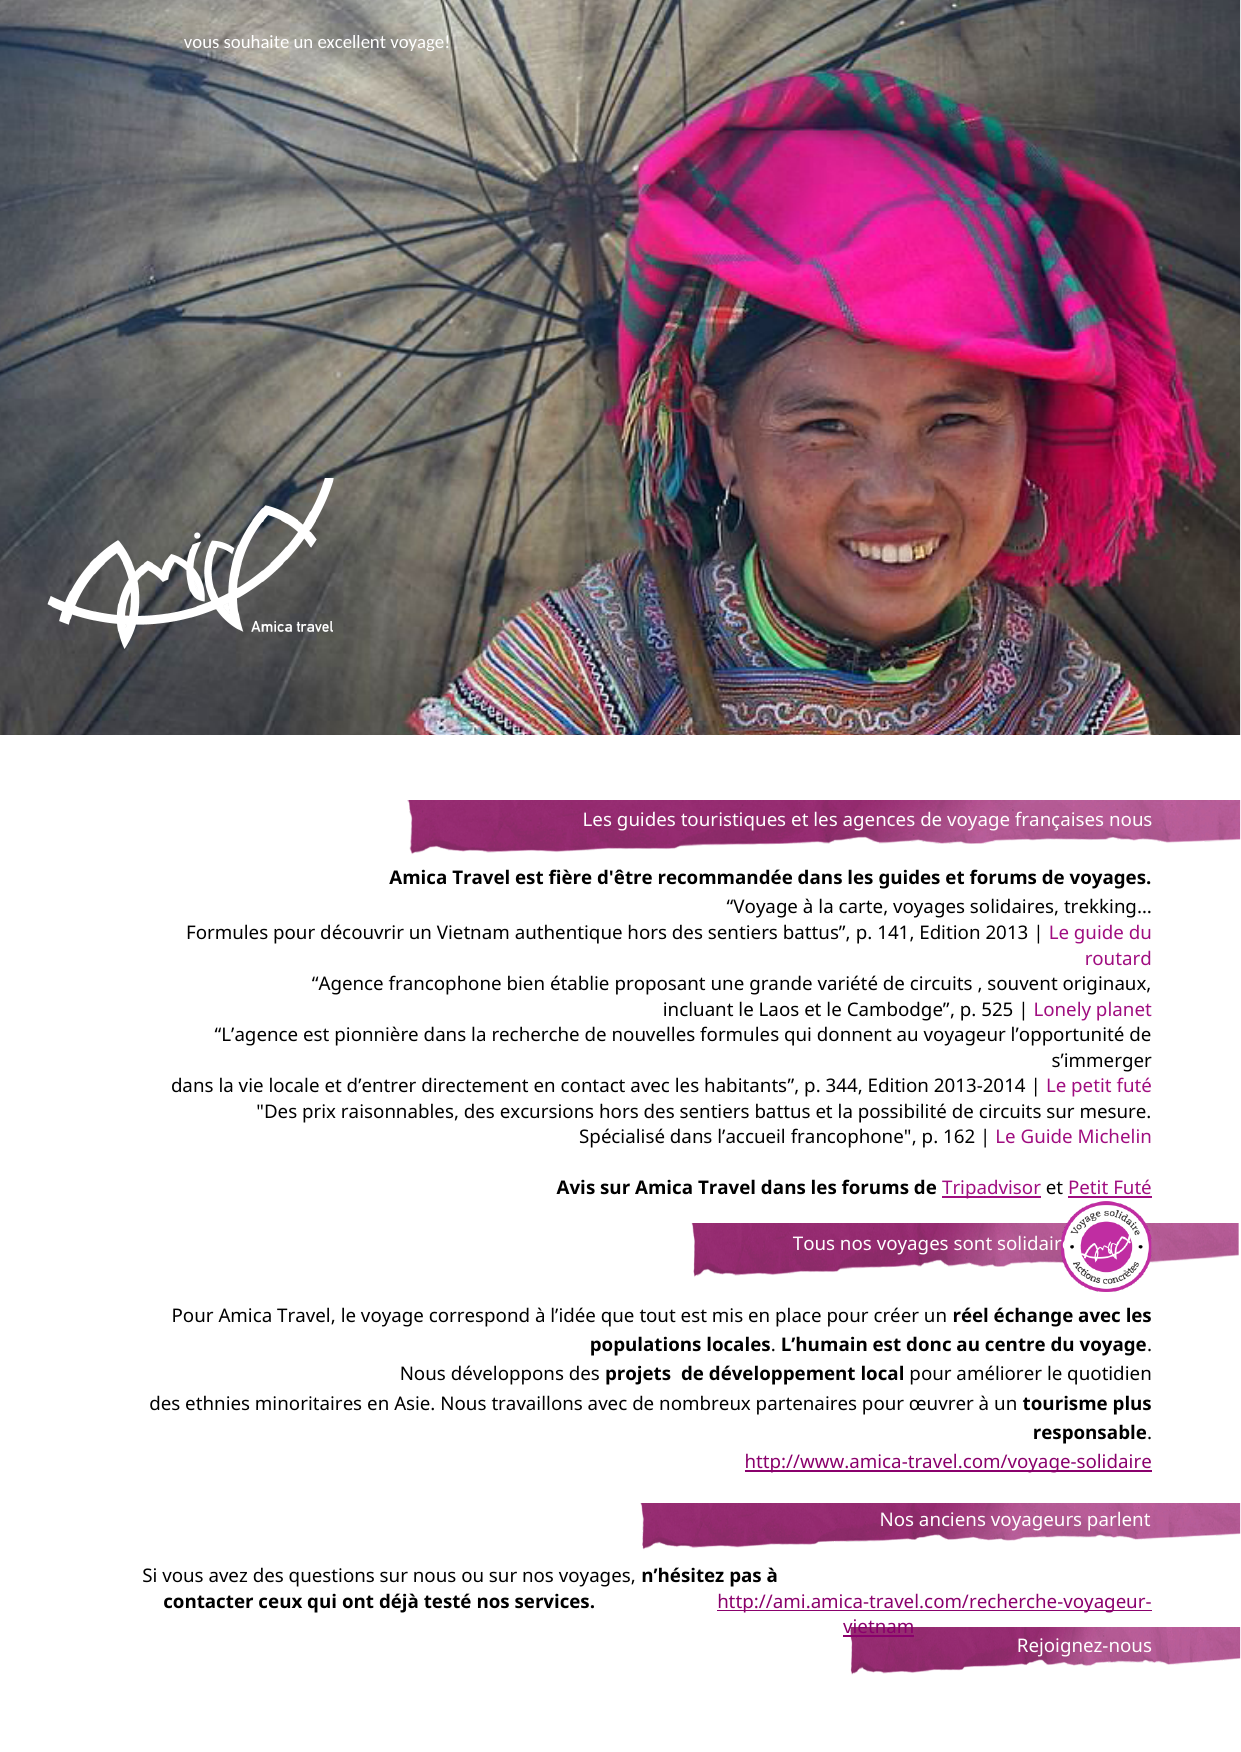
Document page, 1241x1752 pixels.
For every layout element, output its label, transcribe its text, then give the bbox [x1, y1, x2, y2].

text dans la vie locale et d’entrer directement en contact avec les habitants”, p. 344, Edition 2013-2014 | Le petit futé [121, 1072, 1152, 1098]
picture [840, 1627, 1241, 1687]
text “Voyage à la carte, voyages solidaires, trekking… [121, 894, 1152, 919]
picture [384, 800, 1241, 868]
picture [679, 1201, 1239, 1292]
text incluant le Laos et le Cambodge”, p. 525 | Lonely planet [121, 996, 1152, 1021]
picture [625, 1503, 1241, 1561]
text Nous développons des projets de développement local pour améliorer le quotidien [121, 1361, 1152, 1386]
text Avis sur Amica Travel dans les forums de Tripadvisor et Petit Futé [121, 1174, 1152, 1200]
text “Agence francophone bien établie proposant une grande variété de circuits , souvent originaux, [121, 970, 1152, 996]
text des ethnies minoritaires en Asie. Nous travaillons avec de nombreux partenaires pour œuvrer à un tourisme plus responsable. [121, 1390, 1152, 1445]
text Pour Amica Travel, le voyage correspond à l’idée que tout est mis en place pour créer un réel échange avec les populations locales. L’humain est donc au centre du voyage. [121, 1302, 1152, 1357]
text Si vous avez des questions sur nous ou sur nos voyages, n’hésitez pas à contacter ceux qui ont déjà testé nos services. http://ami.amica-travel.com/recherche-voyageur-vietnam [121, 1563, 1152, 1639]
text http://www.amica-travel.com/voyage-solidaire [121, 1448, 1152, 1474]
text “L’agence est pionnière dans la recherche de nouvelles formules qui donnent au voyageur l’opportunité de s’immerger [121, 1021, 1152, 1072]
text Spécialisé dans l’accueil francophone", p. 162 | Le Guide Michelin [121, 1123, 1152, 1149]
picture [0, 0, 1241, 735]
text "Des prix raisonnables, des excursions hors des sentiers battus et la possibilité de circuits sur mesure. [121, 1098, 1152, 1123]
text Amica Travel est fière d'être recommandée dans les guides et forums de voyages. [121, 864, 1152, 890]
text Formules pour découvrir un Vietnam authentique hors des sentiers battus”, p. 141, Edition 2013 | Le guide du routard [121, 919, 1152, 970]
